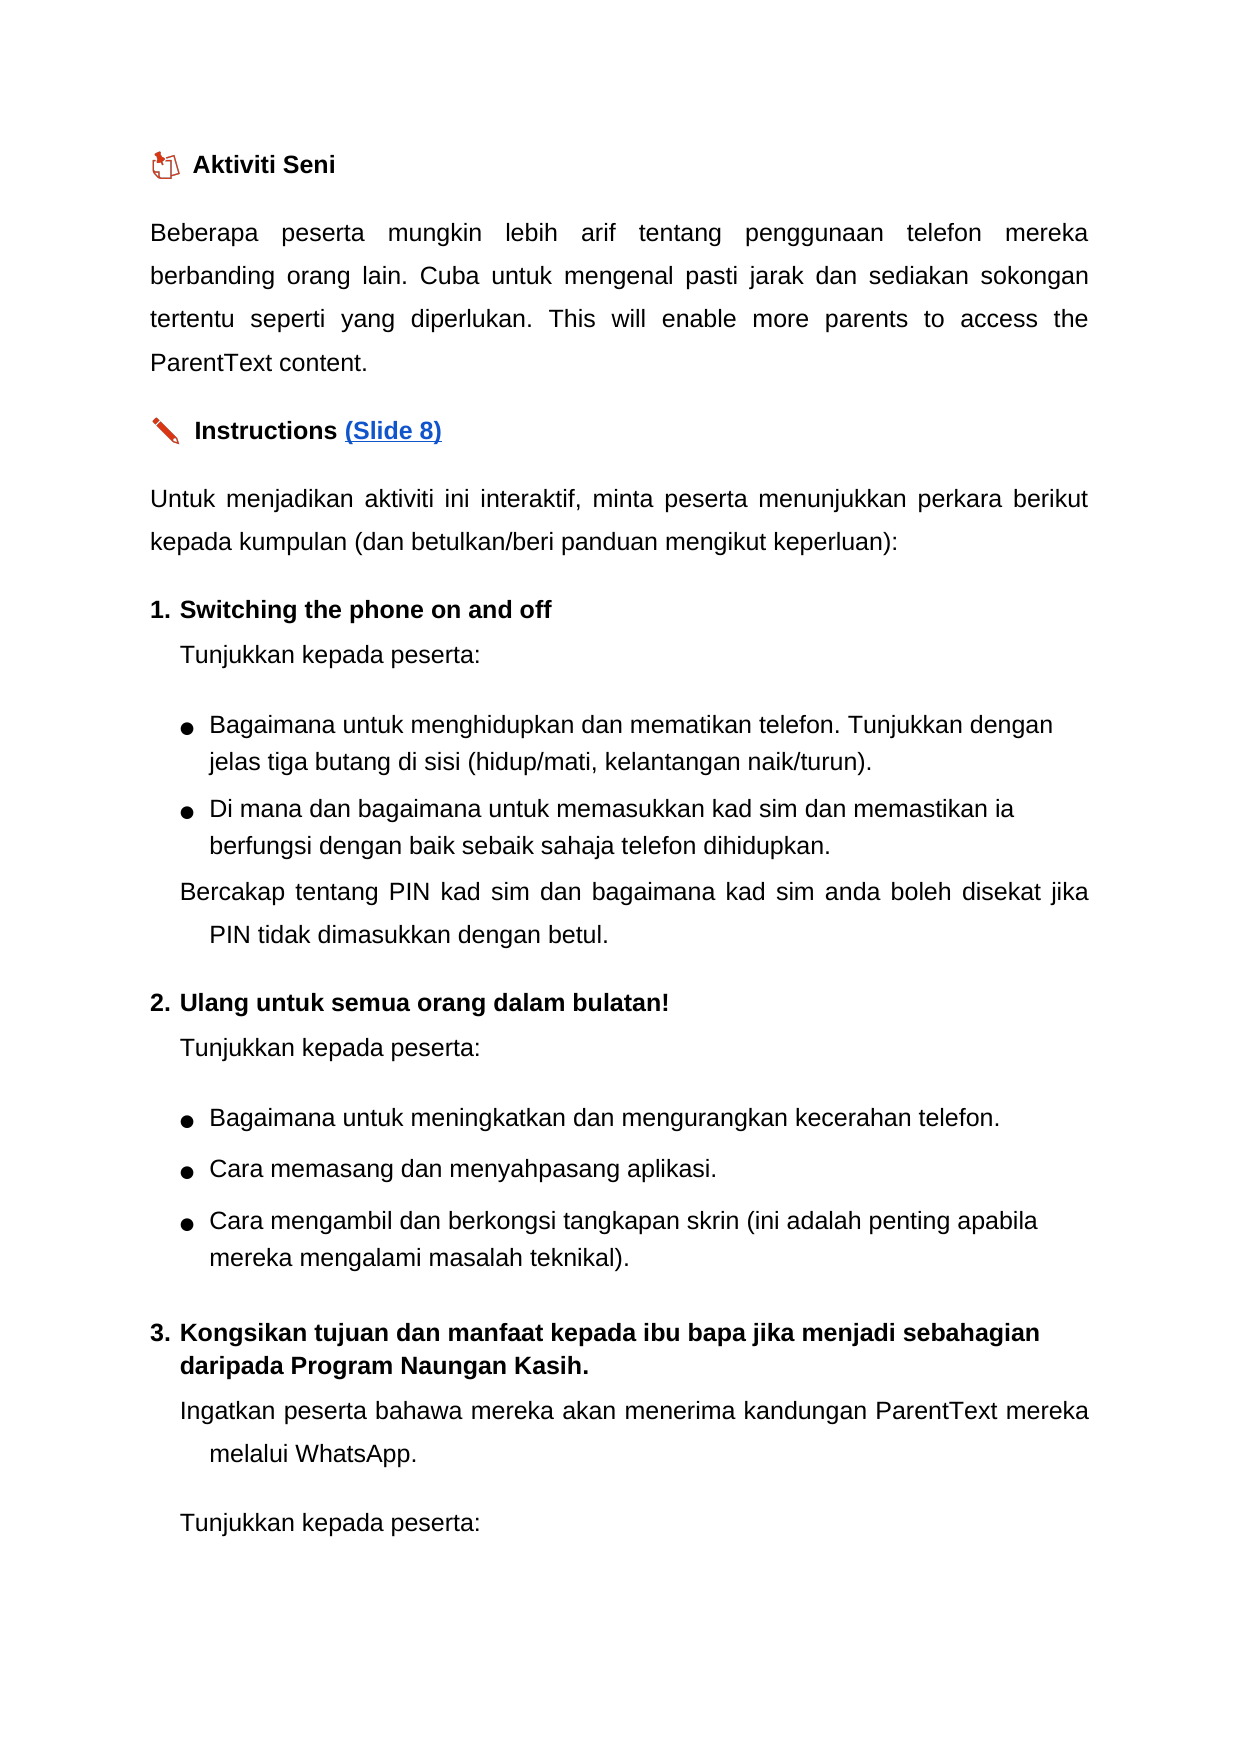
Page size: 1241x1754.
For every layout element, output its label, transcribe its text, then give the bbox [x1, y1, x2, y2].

list Kongsikan tujuan dan manfaat kepada ibu bapa jika menjadi sebahagian daripada Program Naungan Kasih. [150, 1318, 1090, 1379]
list Di mana dan bagaimana untuk memasukkan kad sim dan memastikan ia berfungsi dengan baik sebaik sahaja telefon dihidupkan. [179, 793, 1090, 860]
text Tunjukkan kepada peserta: [179, 1033, 1090, 1062]
list Bagaimana untuk menghidupkan dan mematikan telefon. Tunjukkan dengan jelas tiga butang di sisi (hidup/mati, kelantangan naik/turun). [179, 709, 1090, 776]
text Instructions (Slide 8) [194, 416, 1090, 444]
text Bercakap tentang PIN kad sim dan bagaimana kad sim anda boleh disekat jika PIN tidak dimasukkan dengan betul. [179, 877, 1090, 948]
list Ulang untuk semua orang dalam bulatan! [150, 988, 1090, 1017]
picture [150, 415, 182, 447]
list Bagaimana untuk meningkatkan dan mengurangkan kecerahan telefon. [179, 1101, 1090, 1136]
picture [150, 150, 182, 182]
list Switching the phone on and off [150, 595, 1090, 624]
list Cara memasang dan menyahpasang aplikasi. [179, 1153, 1090, 1187]
list Cara mengambil dan berkongsi tangkapan skrin (ini adalah penting apabila mereka mengalami masalah teknikal). [179, 1205, 1090, 1272]
text Untuk menjadikan aktiviti ini interaktif, minta peserta menunjukkan perkara berikut kepada kumpulan (dan betulkan/beri panduan mengikut keperluan): [150, 484, 1090, 556]
text Tunjukkan kepada peserta: [150, 641, 1090, 669]
text Tunjukkan kepada peserta: [179, 1507, 1090, 1536]
text Beberapa peserta mungkin lebih arif tentang penggunaan telefon mereka berbanding orang lain. Cuba untuk mengenal pasti jarak dan sediakan sokongan tertentu seperti yang diperlukan. This will enable more parents to access the ParentText content. [150, 218, 1090, 376]
text Ingatkan peserta bahawa mereka akan menerima kandungan ParentText mereka melalui WhatsApp. [179, 1396, 1090, 1468]
text Aktiviti Seni [182, 150, 1090, 179]
